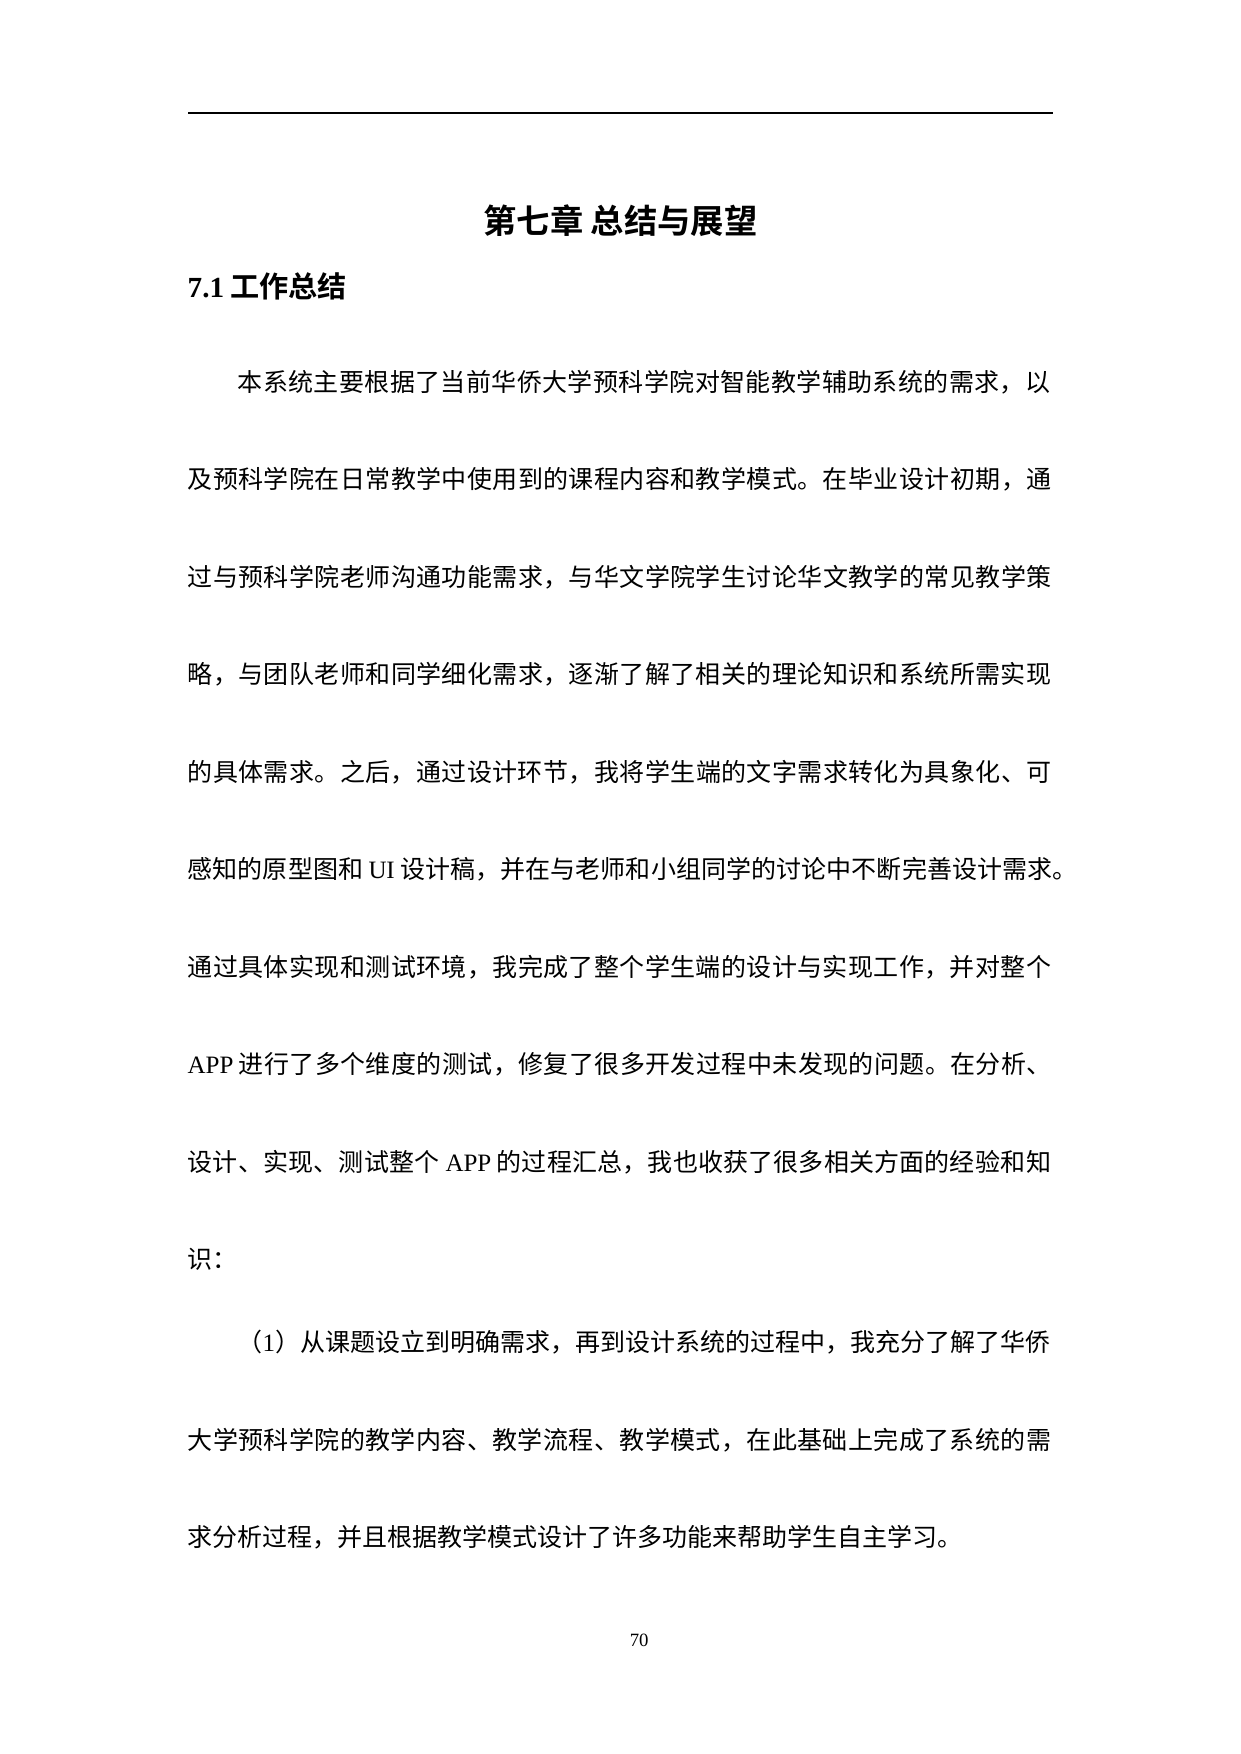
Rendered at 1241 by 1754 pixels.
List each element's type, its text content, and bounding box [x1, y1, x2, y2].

subtitle 第七章 总结与展望 [187, 187, 1053, 252]
subtitle 7.1工作总结 [187, 252, 1053, 317]
text （1）从课题设立到明确需求，再到设计系统的过程中，我充分了解了华侨大学预科学院的教学内容、教学流程、教学模式，在此基础上完成了系统的需求分析过程，并且根据教学模式设计了许多功能来帮助学生自主学习。 [187, 1308, 1053, 1568]
text 本系统主要根据了当前华侨大学预科学院对智能教学辅助系统的需求，以及预科学院在日常教学中使用到的课程内容和教学模式。在毕业设计初期，通过与预科学院老师沟通功能需求，与华文学院学生讨论华文教学的常见教学策略，与团队老师和同学细化需求，逐渐了解了相关的理论知识和系统所需实现的具体需求。之后，通过设计环节，我将学生端的文字需求转化为具象化、可感知的原型图和UI设计稿，并在与老师和小组同学的讨论中不断完善设计需求。通过具体实现和测试环境，我完成了整个学生端的设计与实现工作，并对整个APP进行了多个维度的测试，修复了很多开发过程中未发现的问题。在分析、设计、实现、测试整个APP的过程汇总，我也收获了很多相关方面的经验和知识： [187, 348, 1053, 1290]
